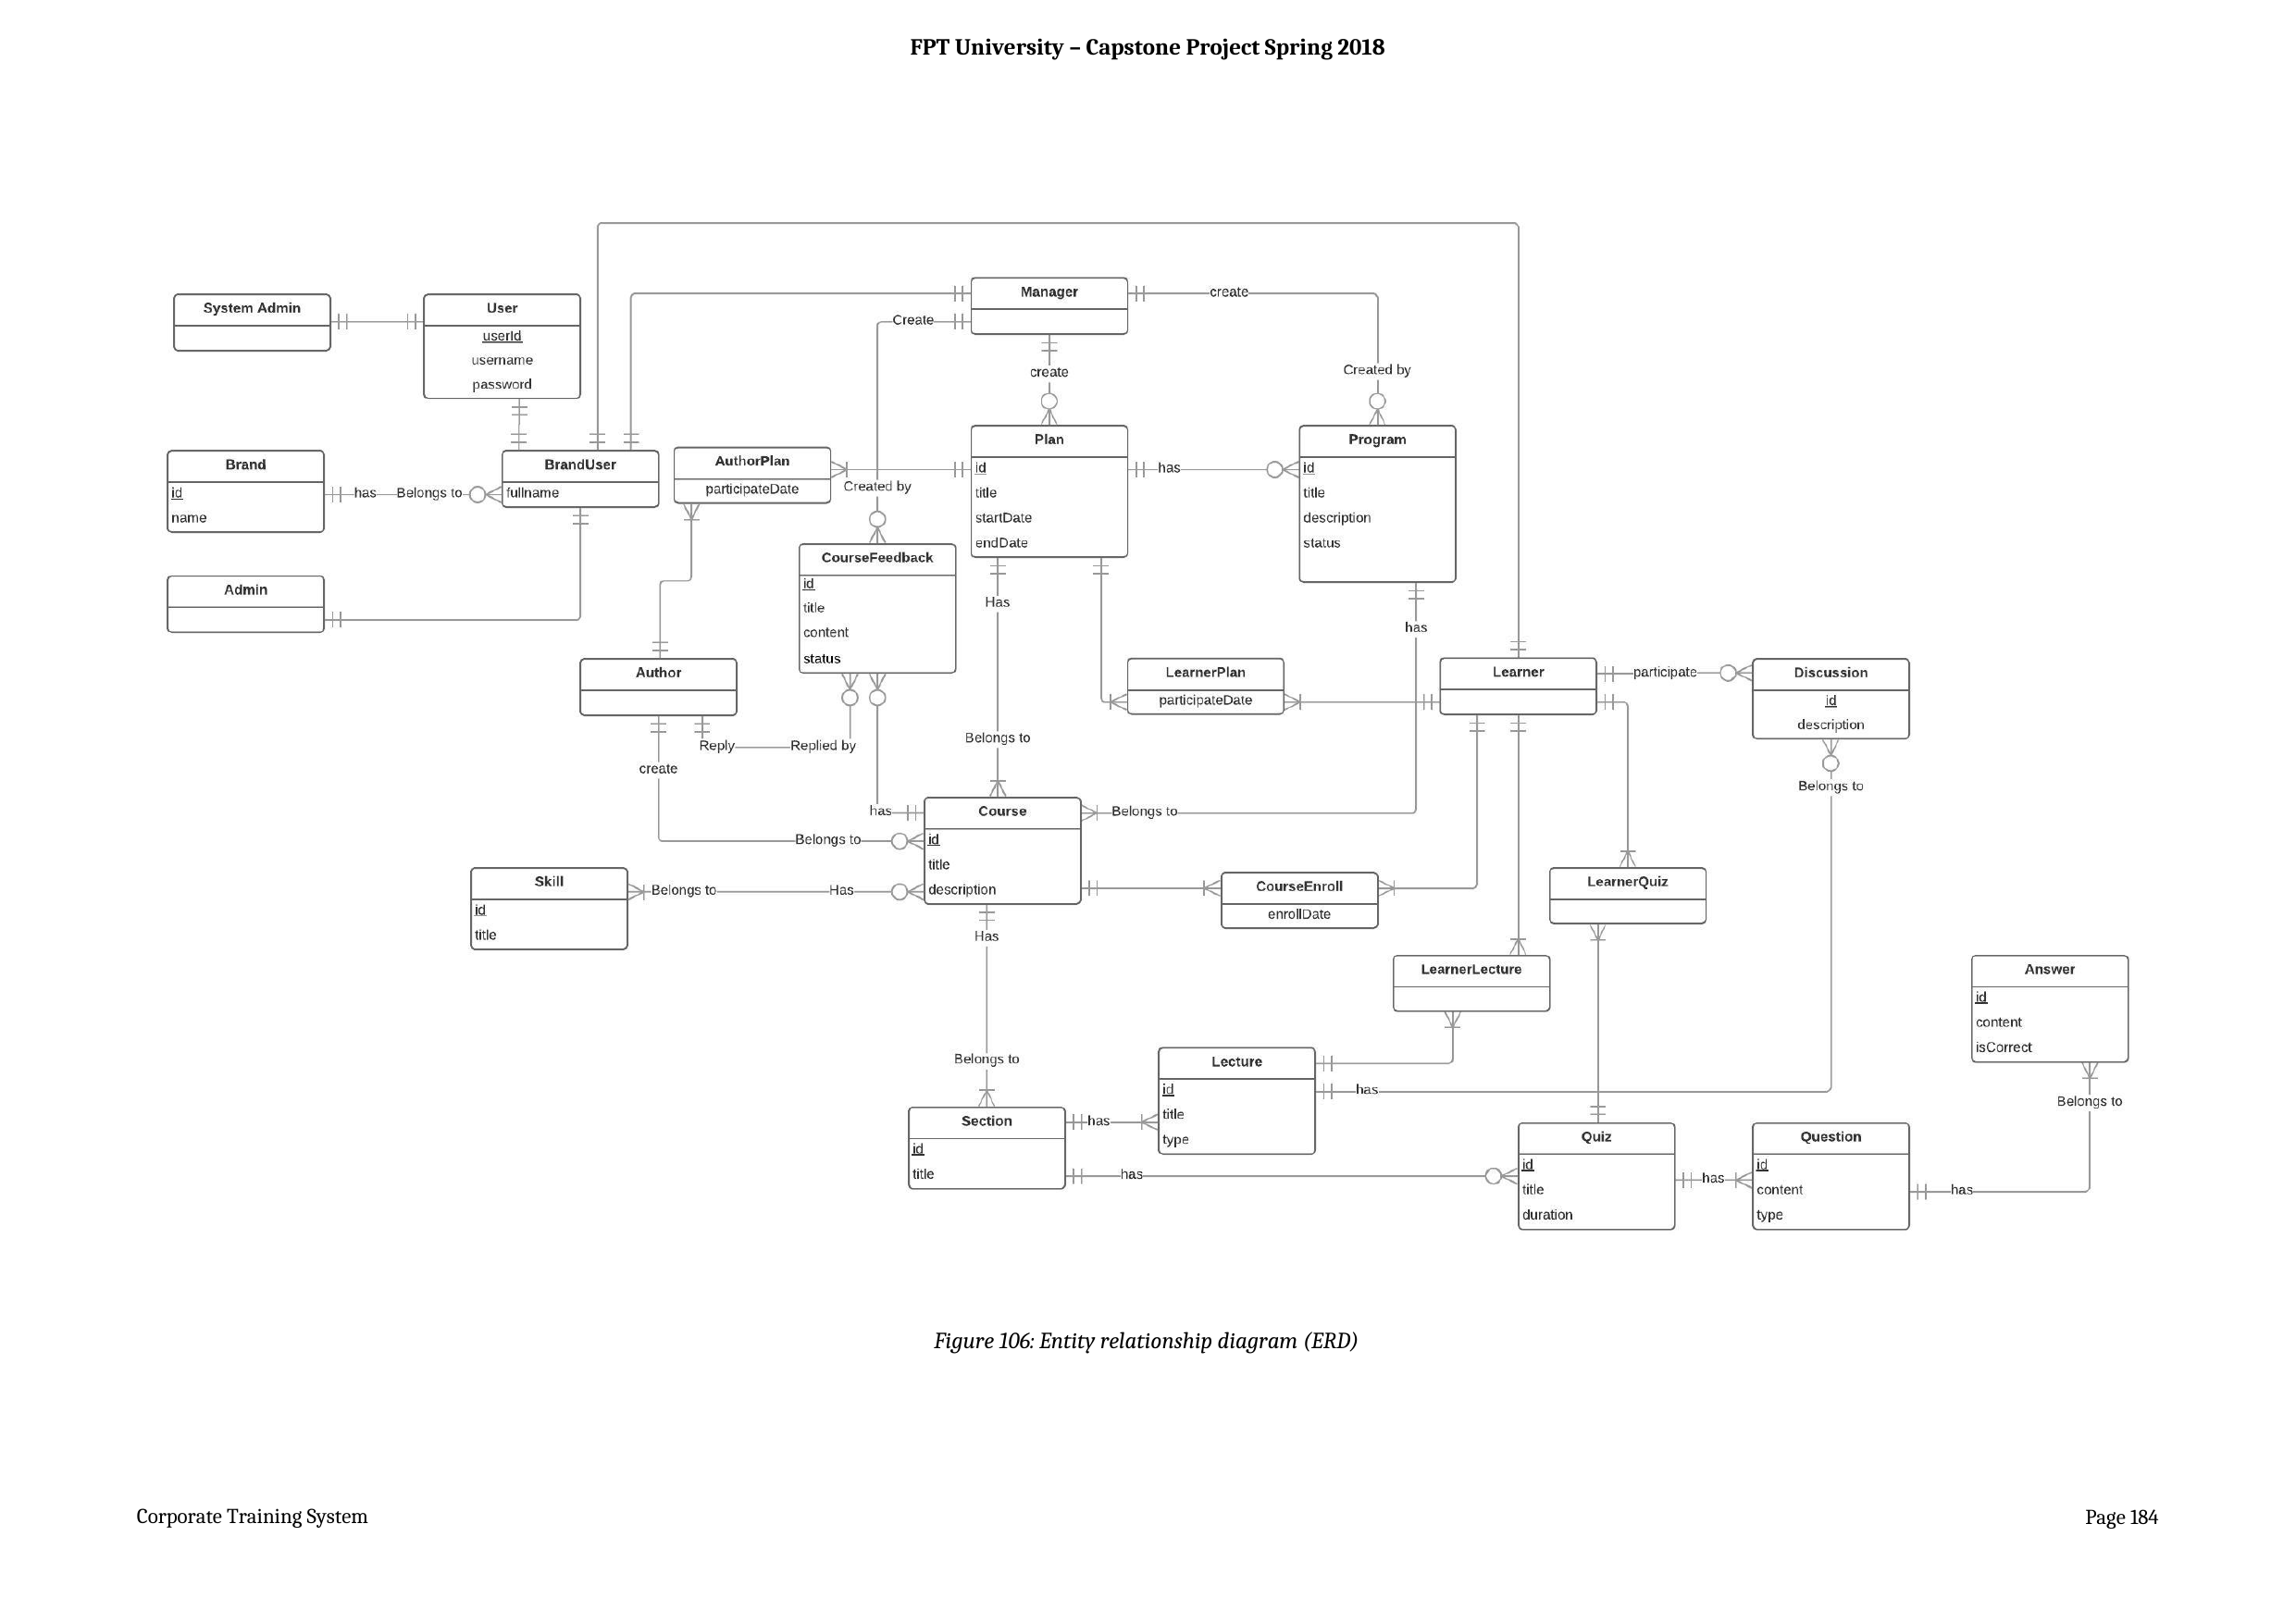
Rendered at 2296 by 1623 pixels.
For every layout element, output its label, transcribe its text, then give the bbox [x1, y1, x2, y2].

text Figure 106: Entity relationship diagram (ERD) [137, 1328, 2159, 1355]
picture [136, 191, 2159, 1260]
